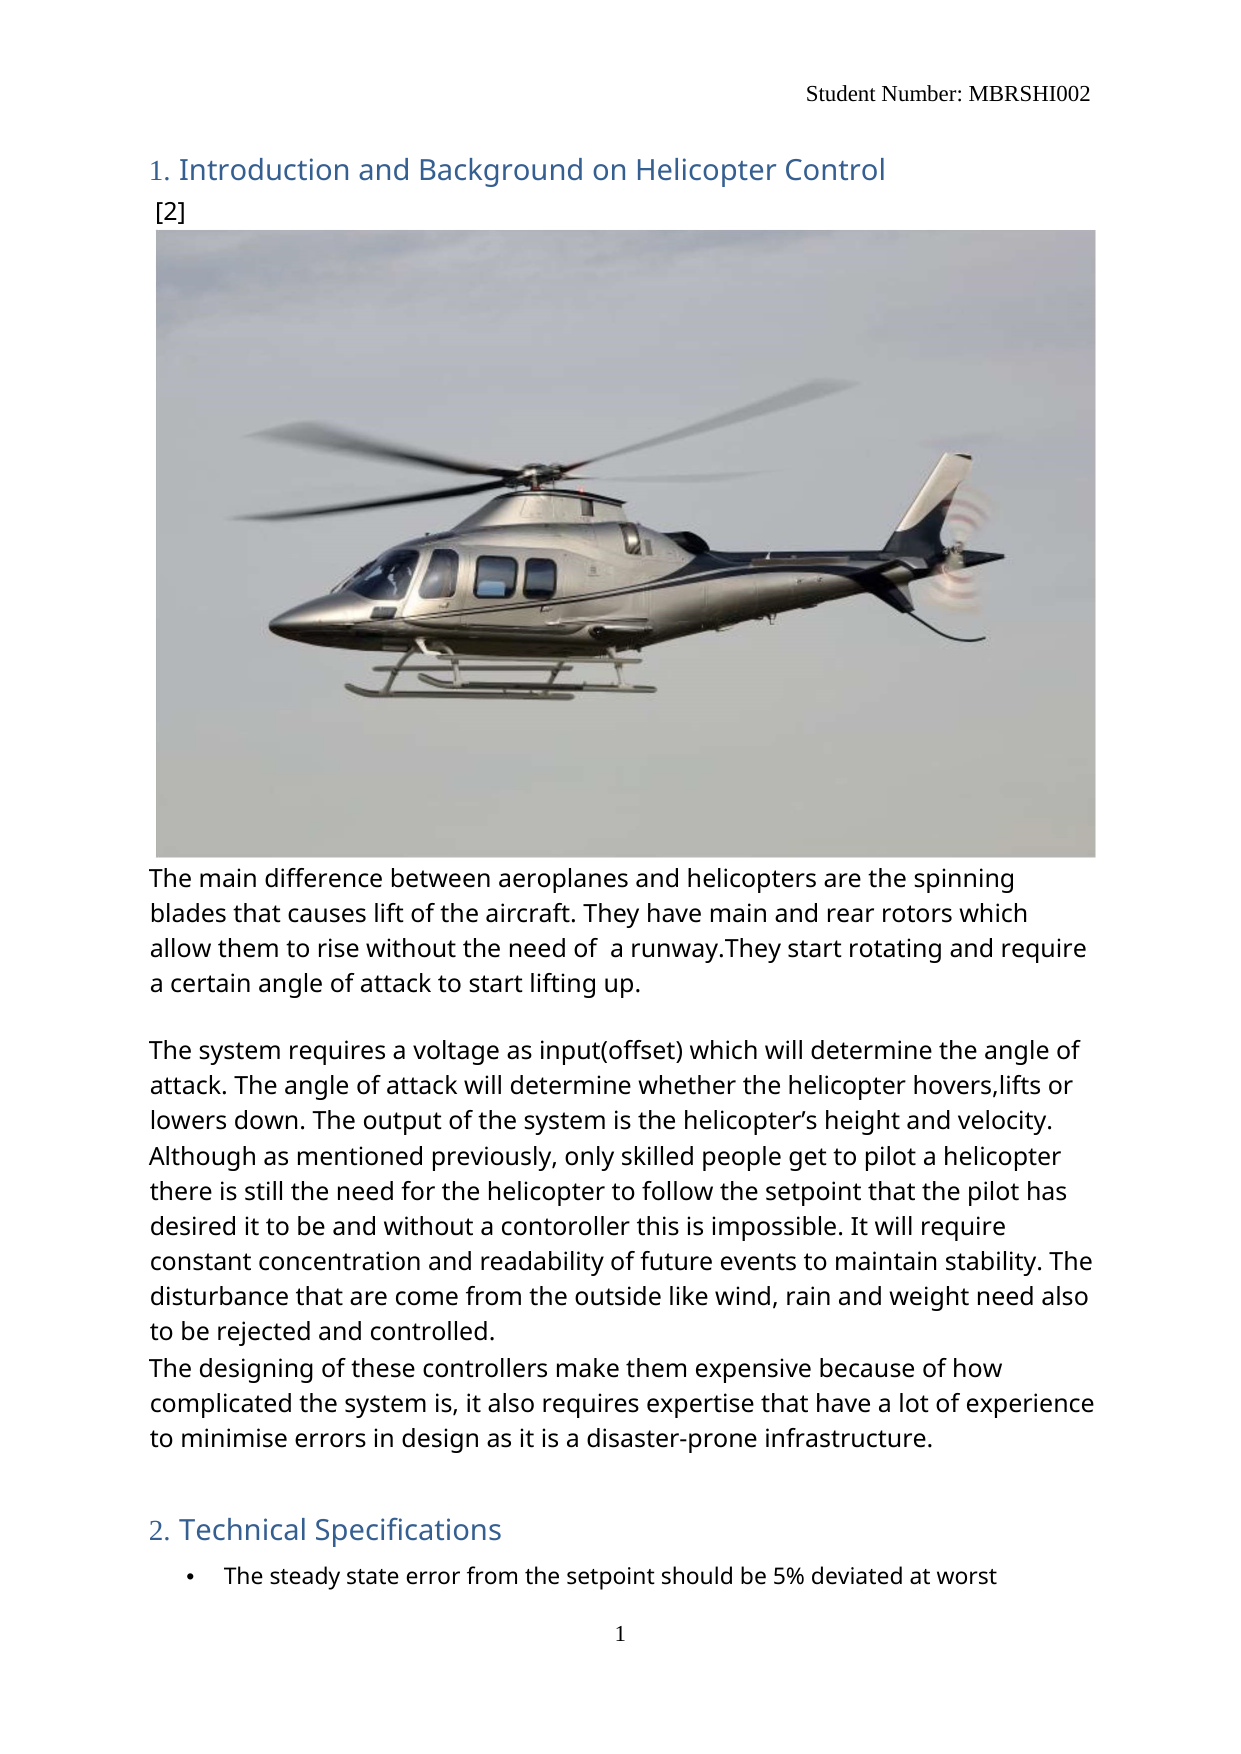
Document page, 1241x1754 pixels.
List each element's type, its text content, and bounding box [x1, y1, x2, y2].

subtitle Introduction and Background on Helicopter Control [148, 149, 1097, 189]
text The designing of these controllers make them expensive because of how complicated the system is, it also requires expertise that have a lot of experience to minimise errors in design as it is a disaster-prone infrastructure. [148, 1350, 1096, 1454]
list The steady state error from the setpoint should be 5% deviated at worst [186, 1560, 1092, 1591]
text The system requires a voltage as input(offset) which will determine the angle of attack. The angle of attack will determine whether the helicopter hovers,lifts or lowers down. The output of the system is the helicopter’s height and velocity. [148, 1033, 1096, 1137]
text Although as mentioned previously, only skilled people get to pilot a helicopter there is still the need for the helicopter to follow the setpoint that the pilot has desired it to be and without a contoroller this is impossible. It will require constant concentration and readability of future events to maintain stability. The disturbance that are come from the outside like wind, rain and weight need also to be rejected and controlled. [148, 1139, 1096, 1348]
text [2] [148, 193, 1096, 227]
text The main difference between aeroplanes and helicopters are the spinning blades that causes lift of the aircraft. They have main and rear rotors which allow them to rise without the need of a runway.They start rotating and require a certain angle of attack to start lifting up. [148, 860, 1096, 999]
picture [155, 229, 1096, 858]
subtitle Technical Specifications [148, 1509, 1097, 1548]
